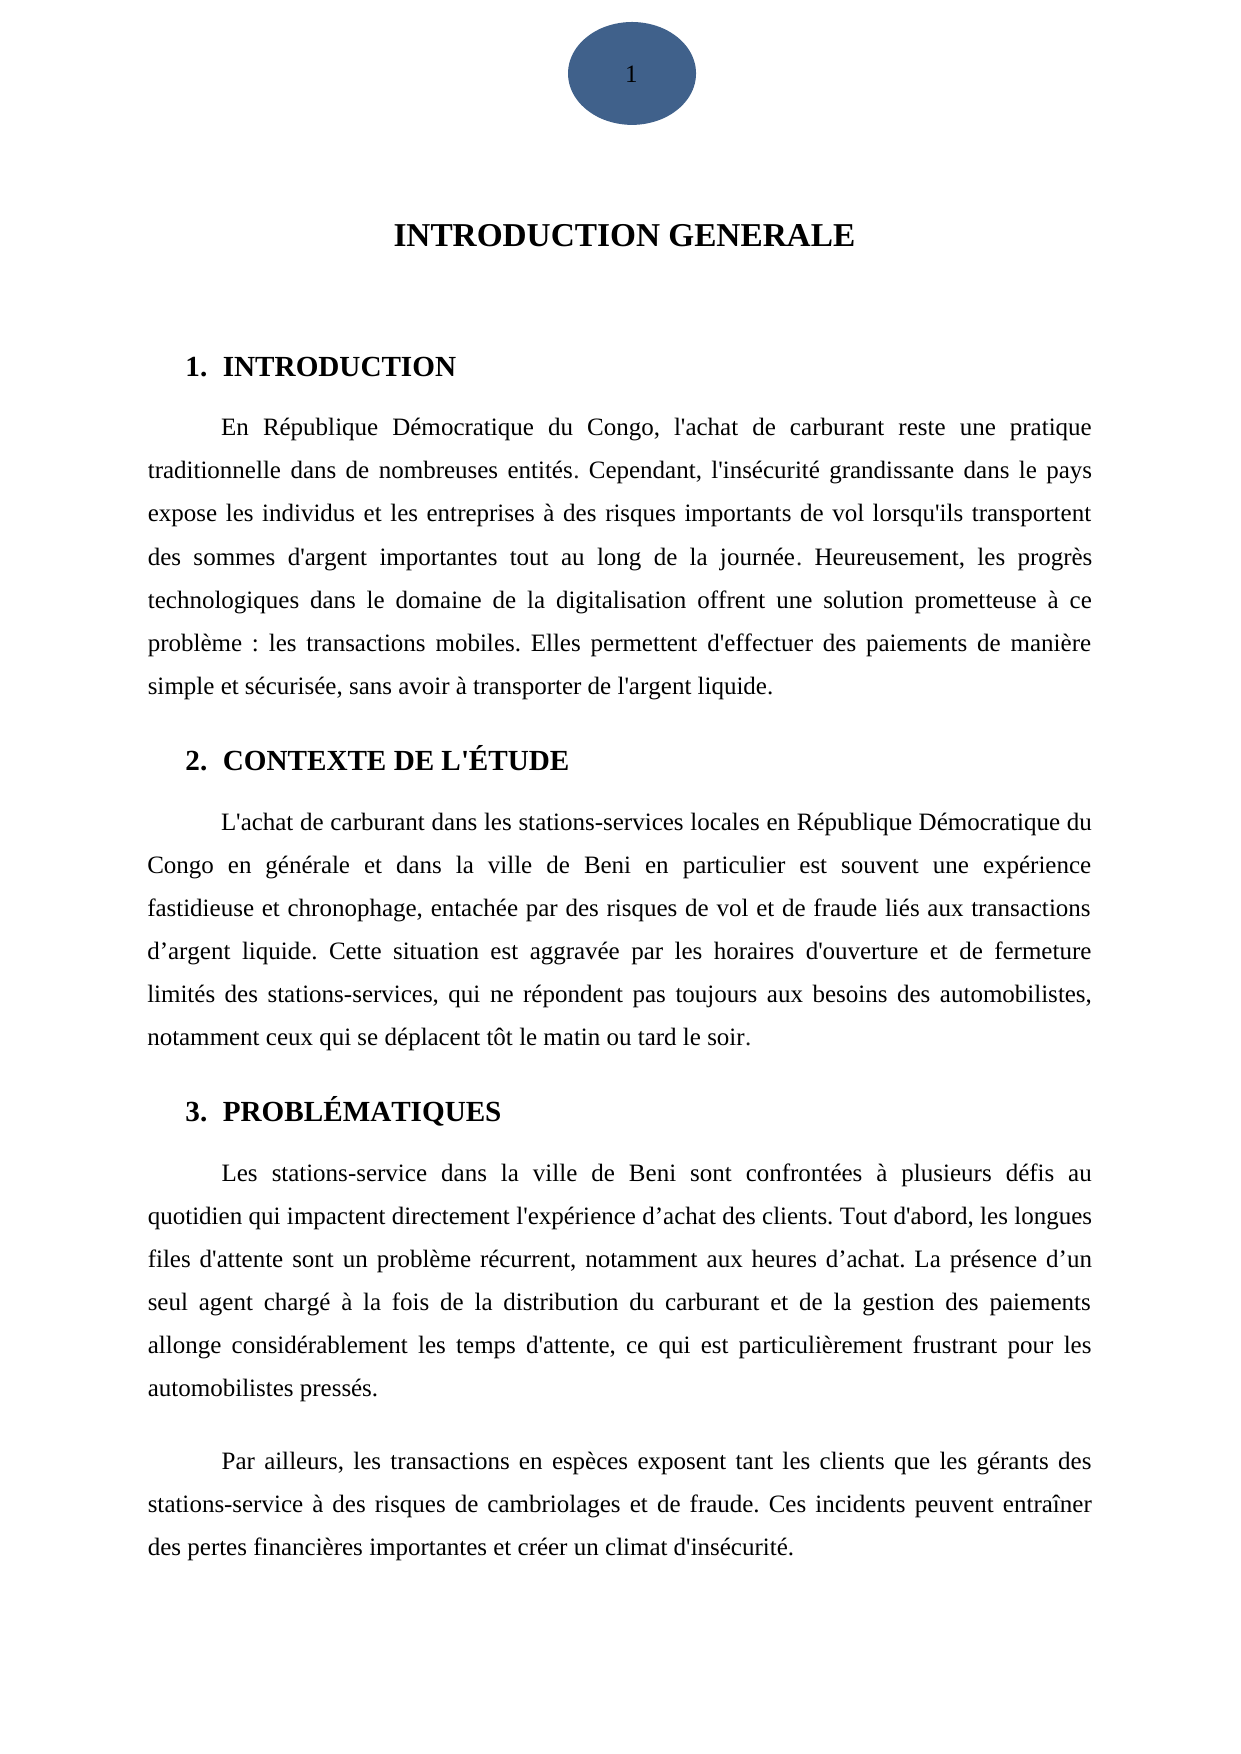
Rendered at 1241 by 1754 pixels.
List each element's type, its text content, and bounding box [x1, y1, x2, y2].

text En République Démocratique du Congo, l'achat de carburant reste une pratique traditionnelle dans de nombreuses entités. Cependant, l'insécurité grandissante dans le pays expose les individus et les entreprises à des risques importants de vol lorsqu'ils transportent des sommes d'argent importantes tout au long de la journée. Heureusement, les progrès technologiques dans le domaine de la digitalisation offrent une solution prometteuse à ce problème : les transactions mobiles. Elles permettent d'effectuer des paiements de manière simple et sécurisée, sans avoir à transporter de l'argent liquide. [148, 412, 1093, 700]
subtitle Contexte de l'étude [185, 743, 1094, 777]
subtitle Problématiques [185, 1094, 1094, 1128]
subtitle Introduction [185, 349, 1094, 382]
text L'achat de carburant dans les stations-services locales en République Démocratique du Congo en générale et dans la ville de Beni en particulier est souvent une expérience fastidieuse et chronophage, entachée par des risques de vol et de fraude liés aux transactions d’argent liquide. Cette situation est aggravée par les horaires d'ouverture et de fermeture limités des stations-services, qui ne répondent pas toujours aux besoins des automobilistes, notamment ceux qui se déplacent tôt le matin ou tard le soir. [147, 807, 1093, 1051]
subtitle INTRODUCTION GENERALE [146, 216, 1094, 254]
text Par ailleurs, les transactions en espèces exposent tant les clients que les gérants des stations-service à des risques de cambriolages et de fraude. Ces incidents peuvent entraîner des pertes financières importantes et créer un climat d'insécurité. [148, 1446, 1093, 1561]
text Les stations-service dans la ville de Beni sont confrontées à plusieurs défis au quotidien qui impactent directement l'expérience d’achat des clients. Tout d'abord, les longues files d'attente sont un problème récurrent, notamment aux heures d’achat. La présence d’un seul agent chargé à la fois de la distribution du carburant et de la gestion des paiements allonge considérablement les temps d'attente, ce qui est particulièrement frustrant pour les automobilistes pressés. [148, 1158, 1093, 1402]
